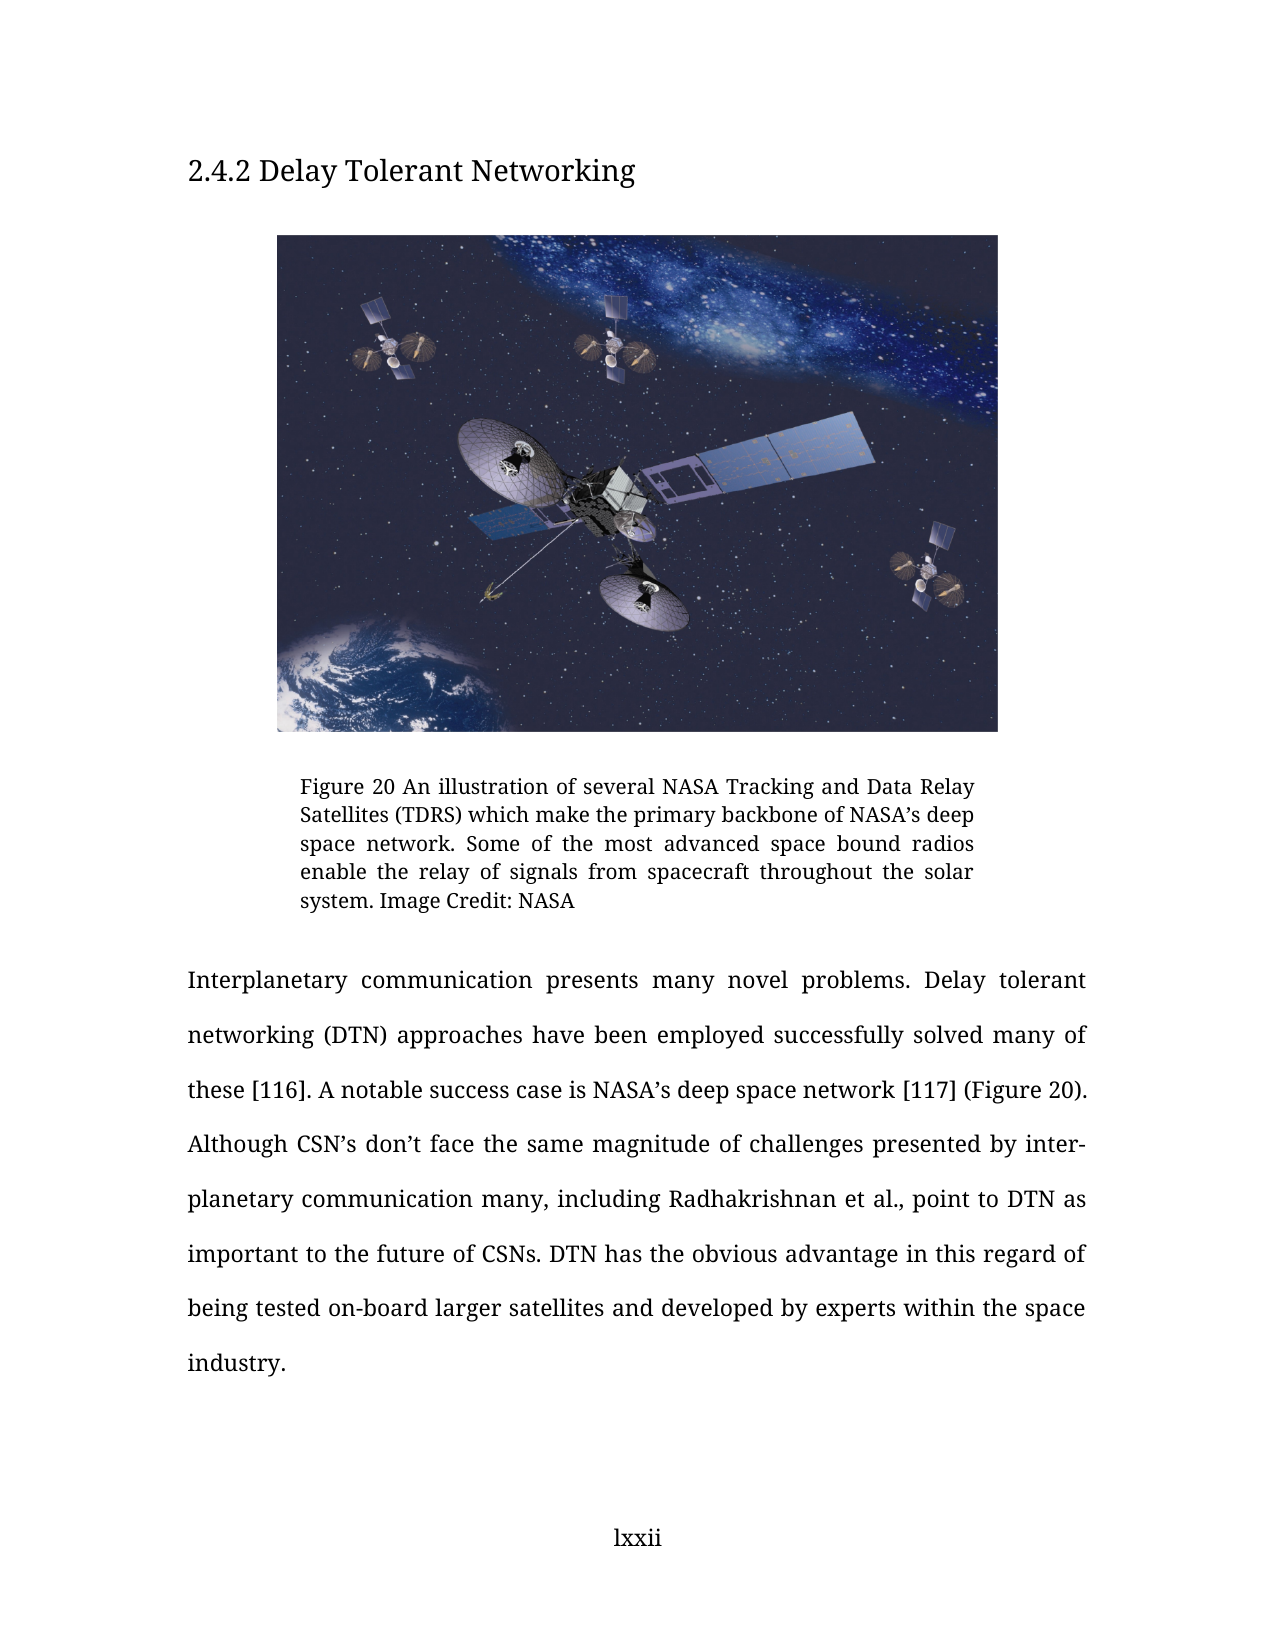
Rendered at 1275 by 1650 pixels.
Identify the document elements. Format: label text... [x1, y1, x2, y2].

text Interplanetary communication presents many novel problems. Delay tolerant networking (DTN) approaches have been employed successfully solved many of these [116]. A notable success case is NASA’s deep space network [117] (Figure 20). Although CSN’s don’t face the same magnitude of challenges presented by inter-planetary communication many, including Radhakrishnan et al., point to DTN as important to the future of CSNs. DTN has the obvious advantage in this regard of being tested on-board larger satellites and developed by experts within the space industry. [187, 964, 1087, 1378]
subtitle Delay Tolerant Networking [187, 150, 1087, 190]
picture [277, 235, 998, 732]
text Figure 20 An illustration of several NASA Tracking and Data Relay Satellites (TDRS) which make the primary backbone of NASA’s deep space network. Some of the most advanced space bound radios enable the relay of signals from spacecraft throughout the solar system. Image Credit: NASA [300, 772, 975, 914]
